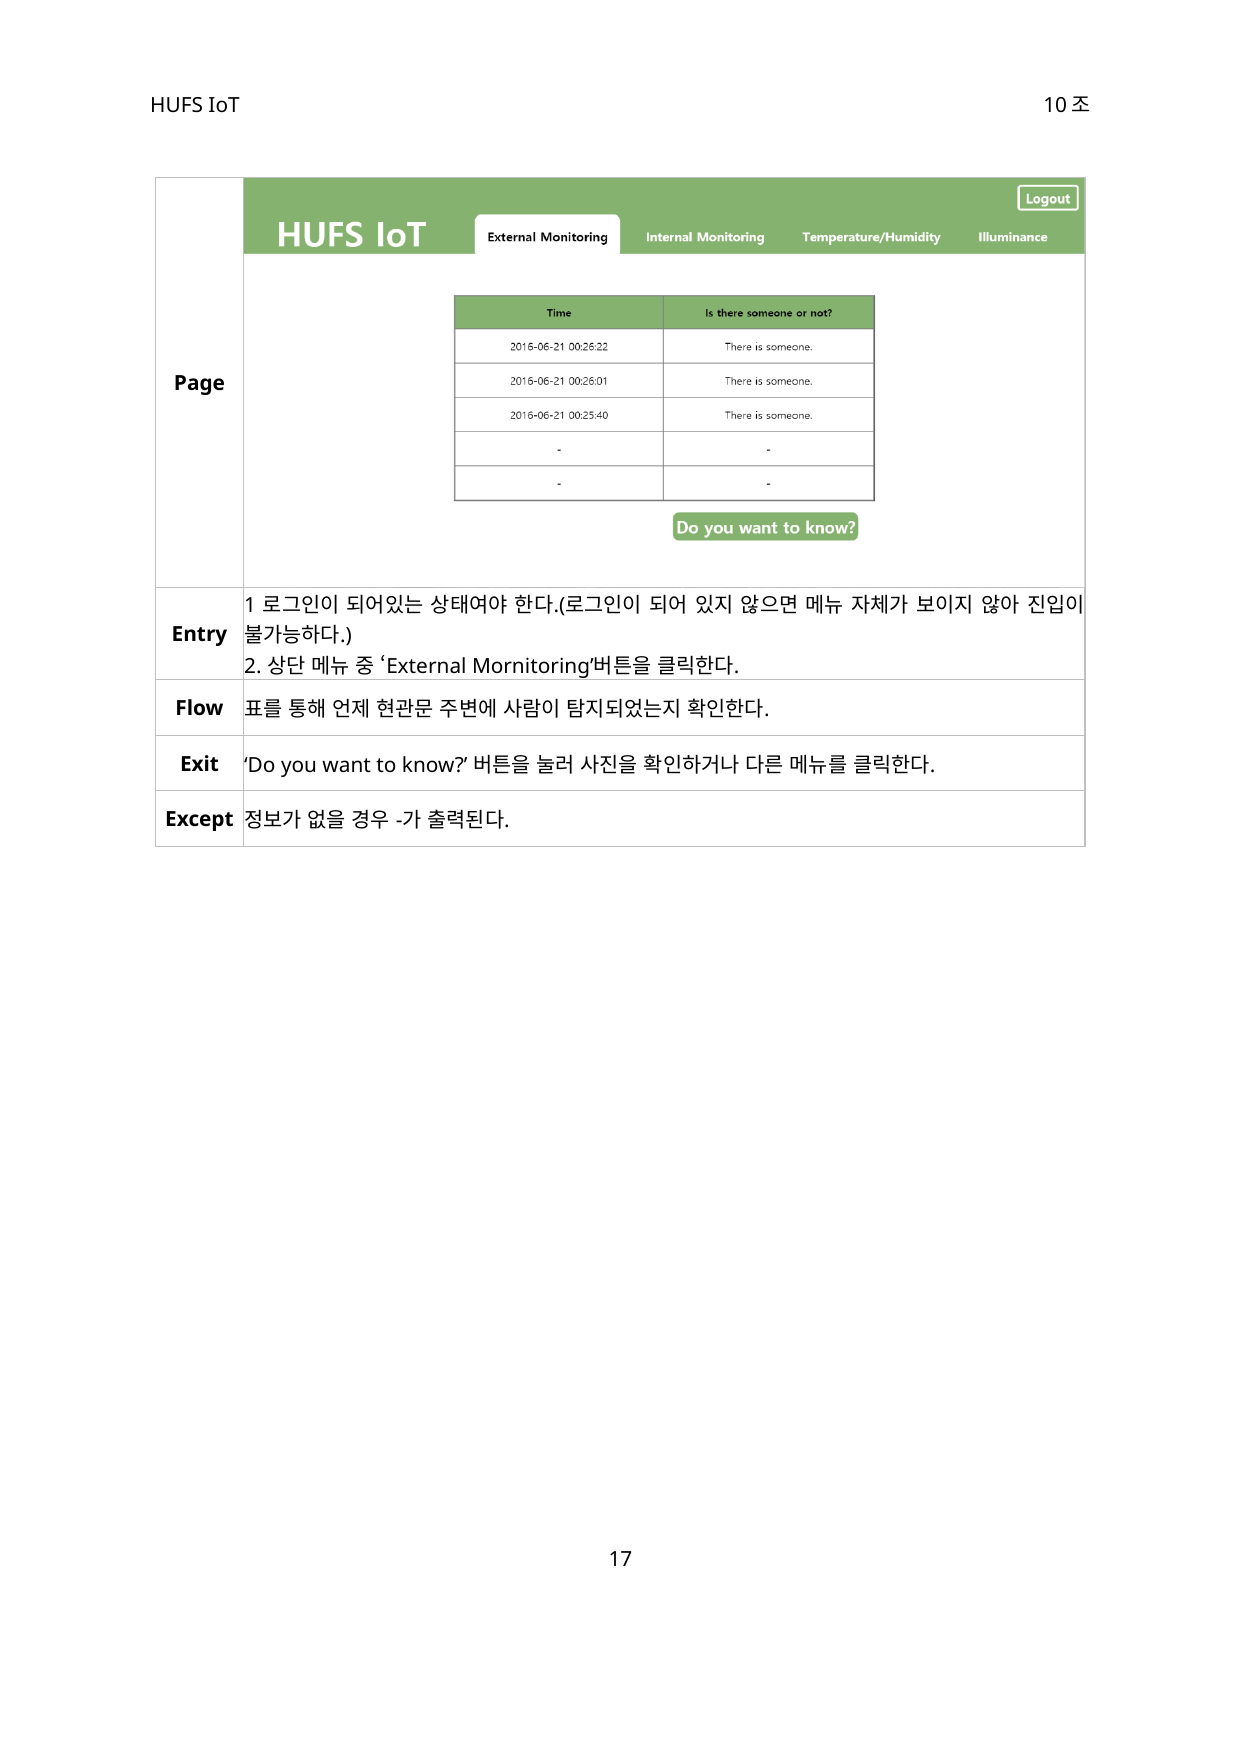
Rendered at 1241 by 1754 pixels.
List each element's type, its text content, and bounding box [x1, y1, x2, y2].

table_cell 1 로그인이 되어있는 상태여야 한다.(로그인이 되어 있지 않으면 메뉴 자체가 보이지 않아 진입이 불가능하다.) 2. 상단 메뉴 중 ‘External Mornitoring’버튼을 클릭한다. [244, 588, 1084, 679]
table_cell Flow [156, 680, 243, 735]
table_cell 정보가 없을 경우 -가 출력된다. [244, 791, 1084, 846]
table_cell Exit [156, 736, 243, 790]
table_header Page [156, 178, 243, 587]
table_cell Except [156, 791, 243, 846]
table_cell 표를 통해 언제 현관문 주변에 사람이 탐지되었는지 확인한다. [244, 680, 1084, 735]
table_cell ‘Do you want to know?’ 버튼을 눌러 사진을 확인하거나 다른 메뉴를 클릭한다. [244, 736, 1084, 790]
picture [243, 178, 1085, 588]
table_cell Entry [156, 588, 243, 679]
